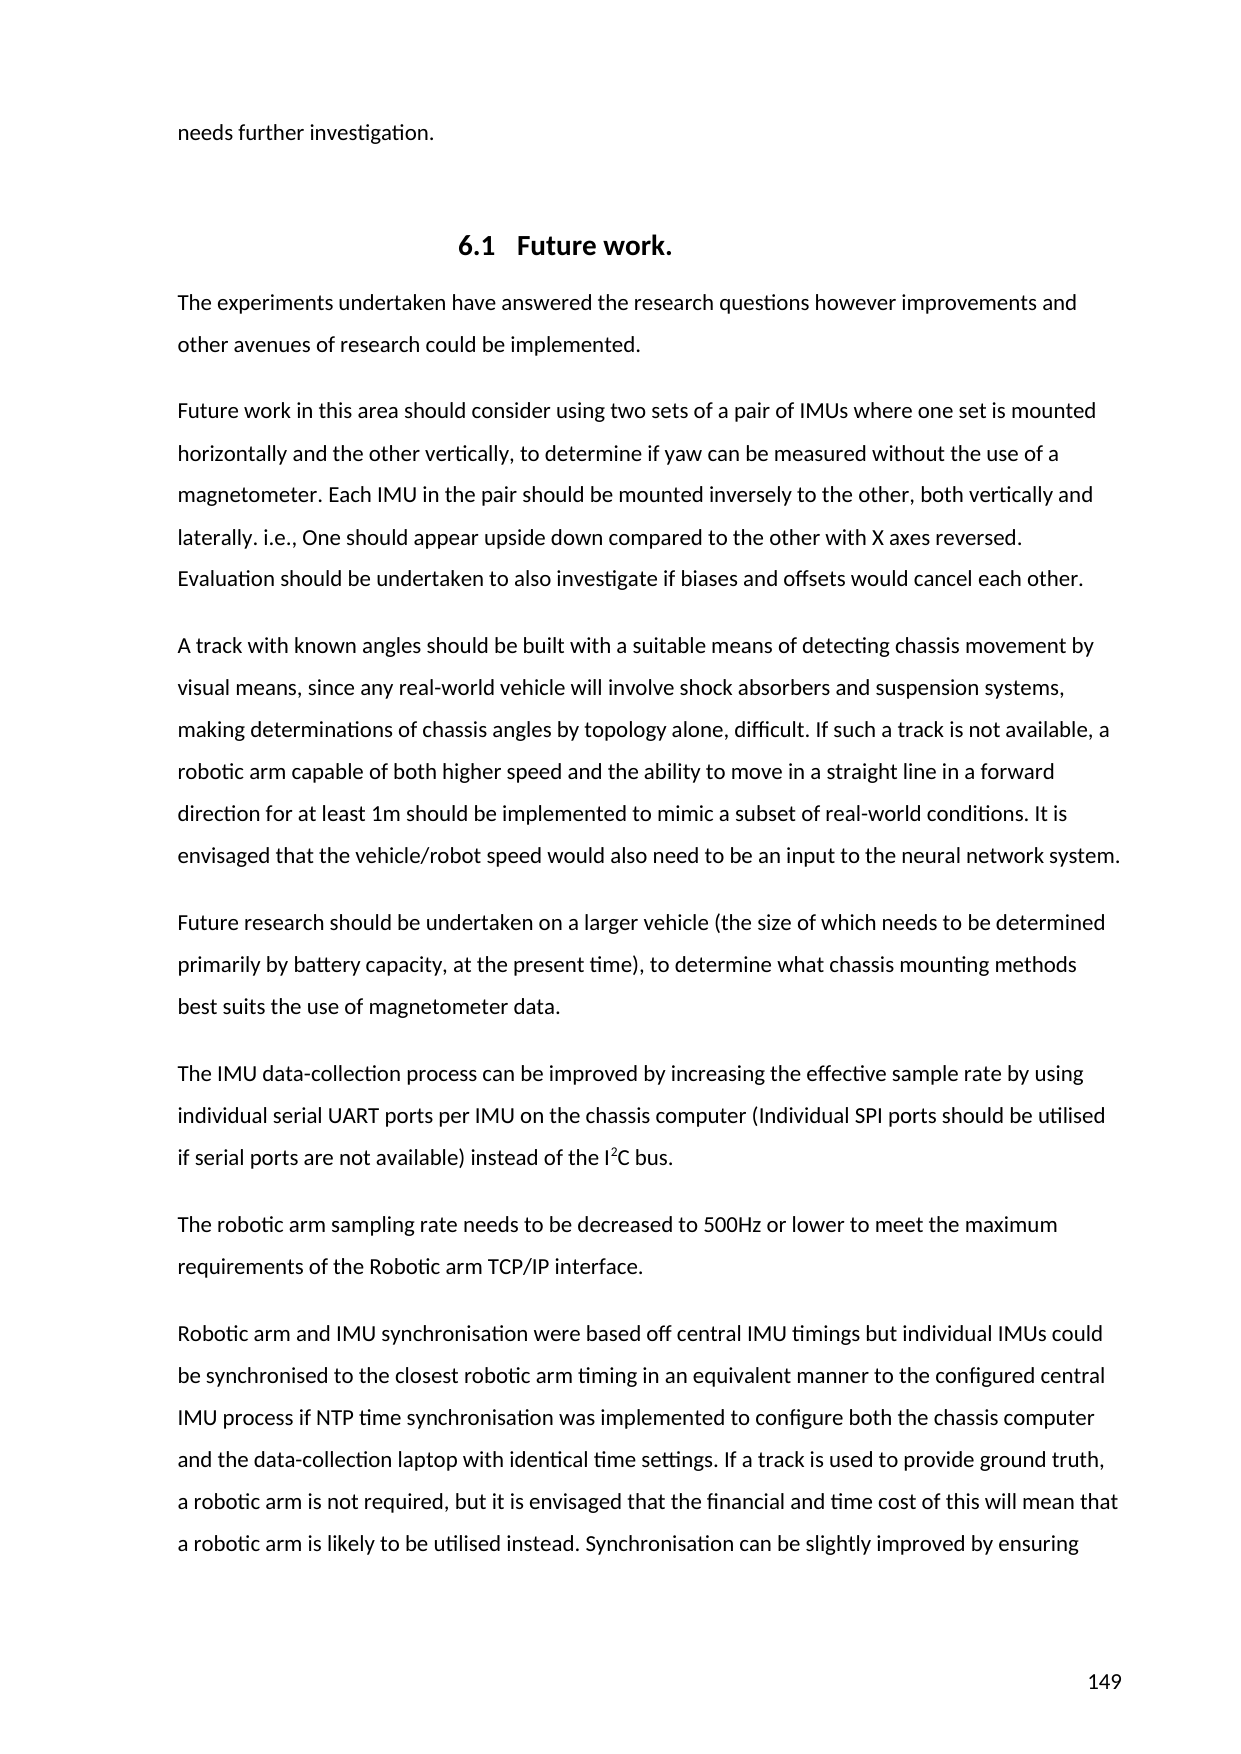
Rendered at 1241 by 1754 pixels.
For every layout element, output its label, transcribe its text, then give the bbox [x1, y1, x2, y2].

subtitle Future work. [458, 227, 1122, 263]
text The experiments undertaken have answered the research questions however improvements and other avenues of research could be implemented. [177, 288, 1122, 358]
text The IMU data-collection process can be improved by increasing the effective sample rate by using individual serial UART ports per IMU on the chassis computer (Individual SPI ports should be utilised if serial ports are not available) instead of the I2C bus. [177, 1059, 1122, 1171]
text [177, 118, 1122, 188]
text Future work in this area should consider using two sets of a pair of IMUs where one set is mounted horizontally and the other vertically, to determine if yaw can be measured without the use of a magnetometer. Each IMU in the pair should be mounted inversely to the other, both vertically and laterally. i.e., One should appear upside down compared to the other with X axes reversed. Evaluation should be undertaken to also investigate if biases and offsets would cancel each other. [177, 397, 1122, 593]
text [177, 1319, 1122, 1557]
text Future research should be undertaken on a larger vehicle (the size of which needs to be determined primarily by battery capacity, at the present time), to determine what chassis mounting methods best suits the use of magnetometer data. [177, 908, 1122, 1020]
text The robotic arm sampling rate needs to be decreased to 500Hz or lower to meet the maximum requirements of the Robotic arm TCP/IP interface. [177, 1210, 1122, 1280]
text A track with known angles should be built with a suitable means of detecting chassis movement by visual means, since any real-world vehicle will involve shock absorbers and suspension systems, making determinations of chassis angles by topology alone, difficult. If such a track is not available, a robotic arm capable of both higher speed and the ability to move in a straight line in a forward direction for at least 1m should be implemented to mimic a subset of real-world conditions. It is envisaged that the vehicle/robot speed would also need to be an input to the neural network system. [177, 632, 1122, 869]
